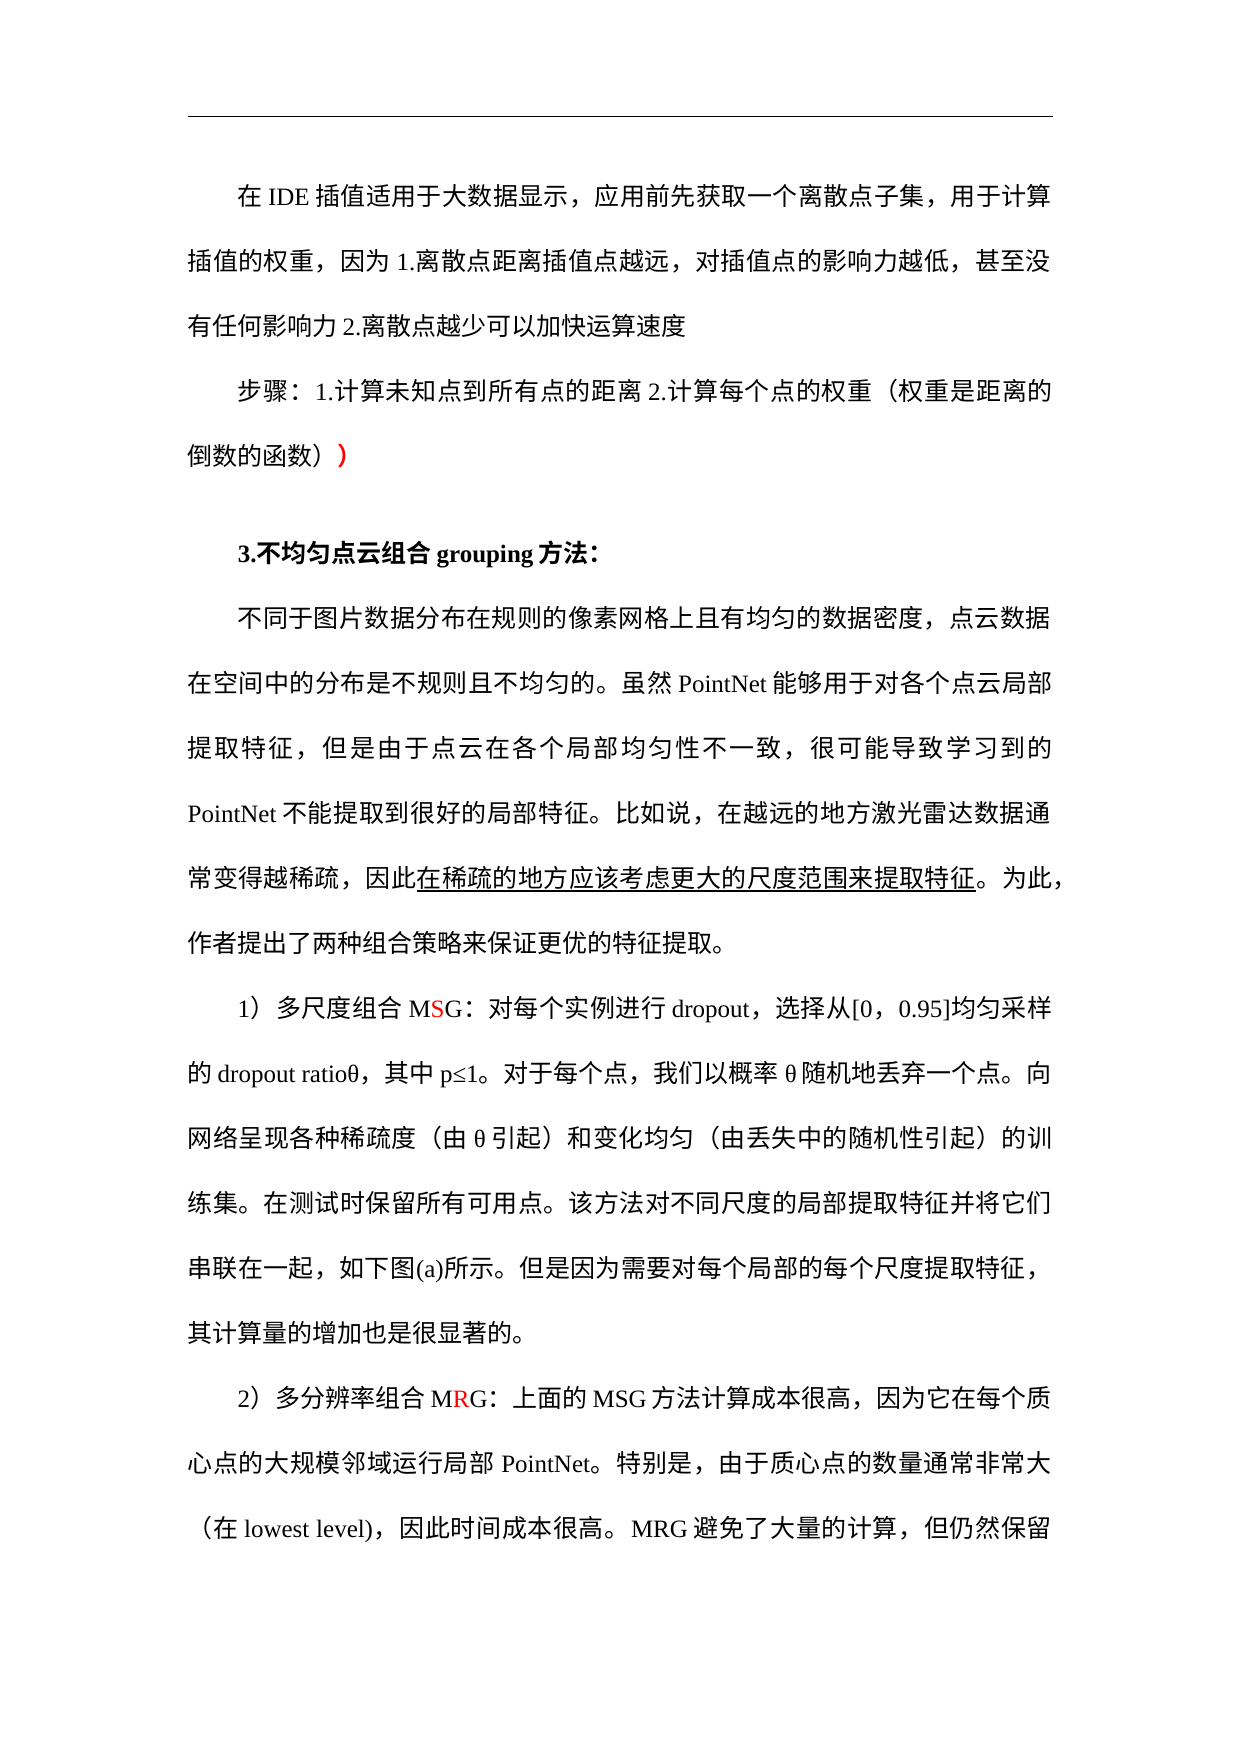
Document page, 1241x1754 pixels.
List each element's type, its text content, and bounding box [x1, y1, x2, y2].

text 在IDE插值适用于大数据显示，应用前先获取一个离散点子集，用于计算插值的权重，因为1.离散点距离插值点越远，对插值点的影响力越低，甚至没有任何影响力2.离散点越少可以加快运算速度 [187, 162, 1053, 357]
text 步骤：1.计算未知点到所有点的距离2.计算每个点的权重（权重是距离的倒数的函数）） [187, 357, 1053, 487]
text 1）多尺度组合MSG：对每个实例进行dropout，选择从[0，0.95]均匀采样的dropout ratioθ，其中p≤1。对于每个点，我们以概率θ随机地丢弃一个点。向网络呈现各种稀疏度（由θ引起）和变化均匀（由丢失中的随机性引起）的训练集。在测试时保留所有可用点。该方法对不同尺度的局部提取特征并将它们串联在一起，如下图(a)所示。但是因为需要对每个局部的每个尺度提取特征，其计算量的增加也是很显著的。 [187, 974, 1053, 1364]
text 不同于图片数据分布在规则的像素网格上且有均匀的数据密度，点云数据在空间中的分布是不规则且不均匀的。虽然PointNet能够用于对各个点云局部提取特征，但是由于点云在各个局部均匀性不一致，很可能导致学习到的PointNet不能提取到很好的局部特征。比如说，在越远的地方激光雷达数据通常变得越稀疏，因此在稀疏的地方应该考虑更大的尺度范围来提取特征。为此，作者提出了两种组合策略来保证更优的特征提取。 [187, 584, 1053, 974]
text 3.不均匀点云组合grouping方法： [187, 519, 1053, 584]
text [187, 1364, 1053, 1559]
